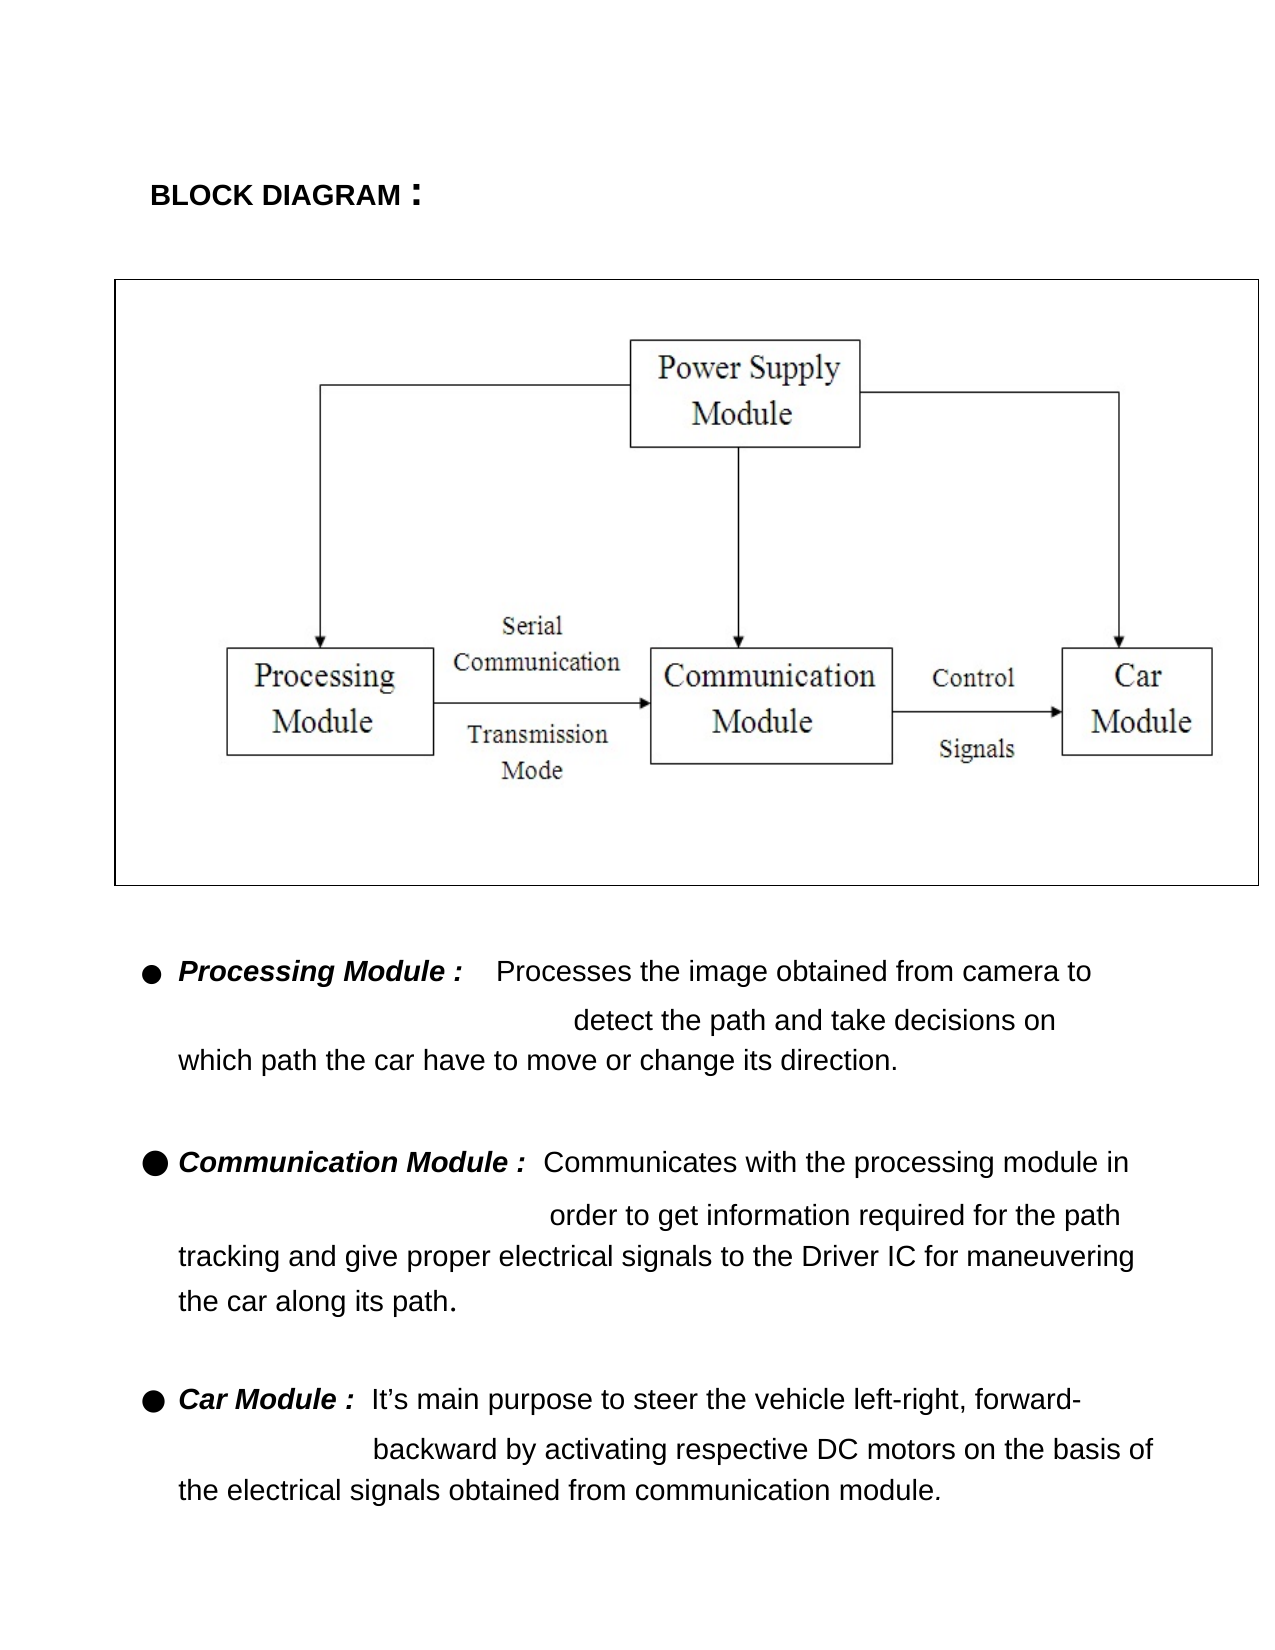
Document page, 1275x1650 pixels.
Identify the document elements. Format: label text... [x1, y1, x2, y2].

text BLOCK DIAGRAM : [150, 166, 1125, 214]
list Processing Module : Processes the image obtained from camera to detect the path and take decisions on which path the car have to move or change its direction. [141, 945, 1125, 1077]
list Car Module : It’s main purpose to steer the vehicle left-right, forward- backward by activating respective DC motors on the basis of the electrical signals obtained from communication module. [141, 1366, 1172, 1506]
table_header [116, 280, 1258, 884]
list Communication Module : Communicates with the processing module in order to get information required for the path tracking and give proper electrical signals to the Driver IC for maneuvering the car along its path. [141, 1123, 1172, 1318]
picture [201, 305, 1248, 811]
